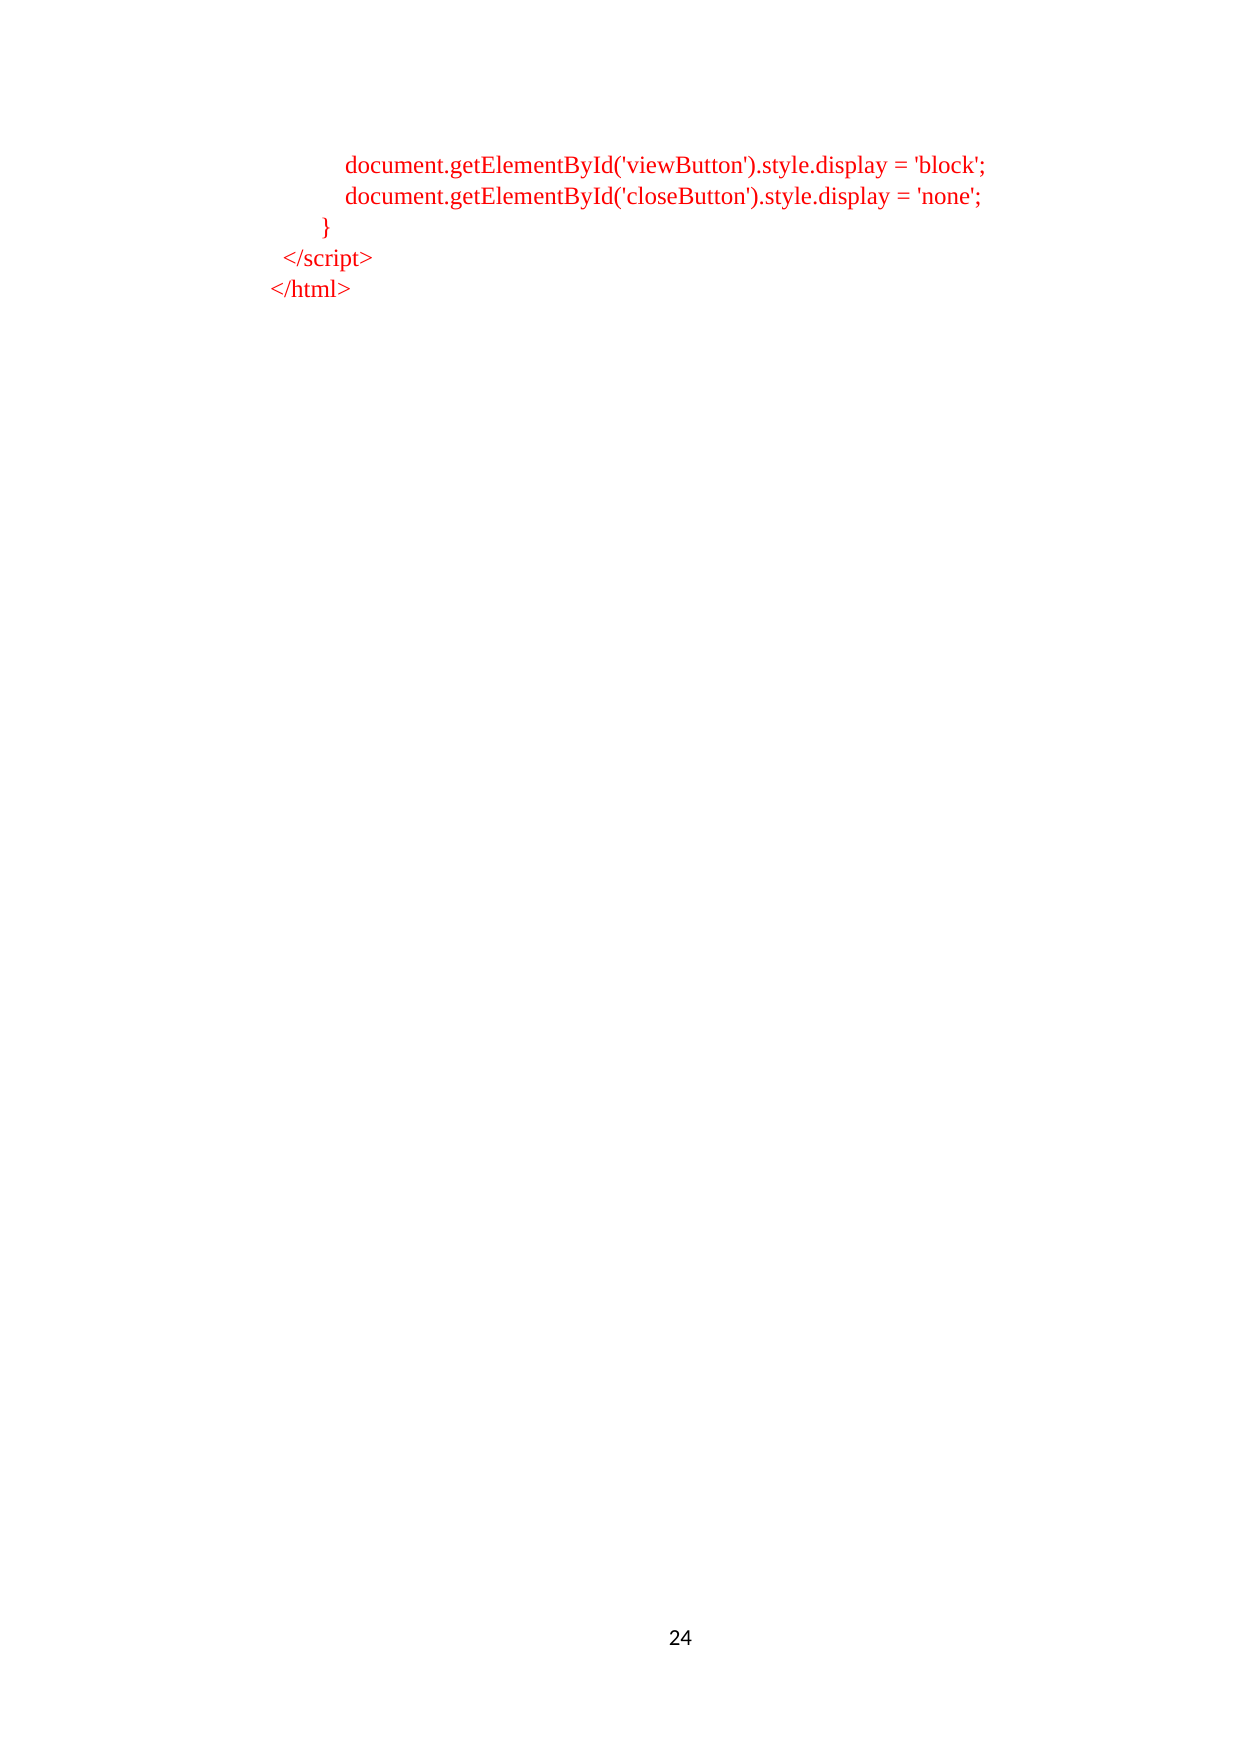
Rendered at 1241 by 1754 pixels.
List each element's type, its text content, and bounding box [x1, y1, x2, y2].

list document.getElementById('viewButton').style.display = 'block'; [195, 150, 1165, 179]
list } [195, 212, 1165, 241]
list </script> [195, 243, 1165, 272]
list document.getElementById('closeButton').style.display = 'none'; [195, 181, 1165, 210]
list </html> [195, 274, 1165, 303]
